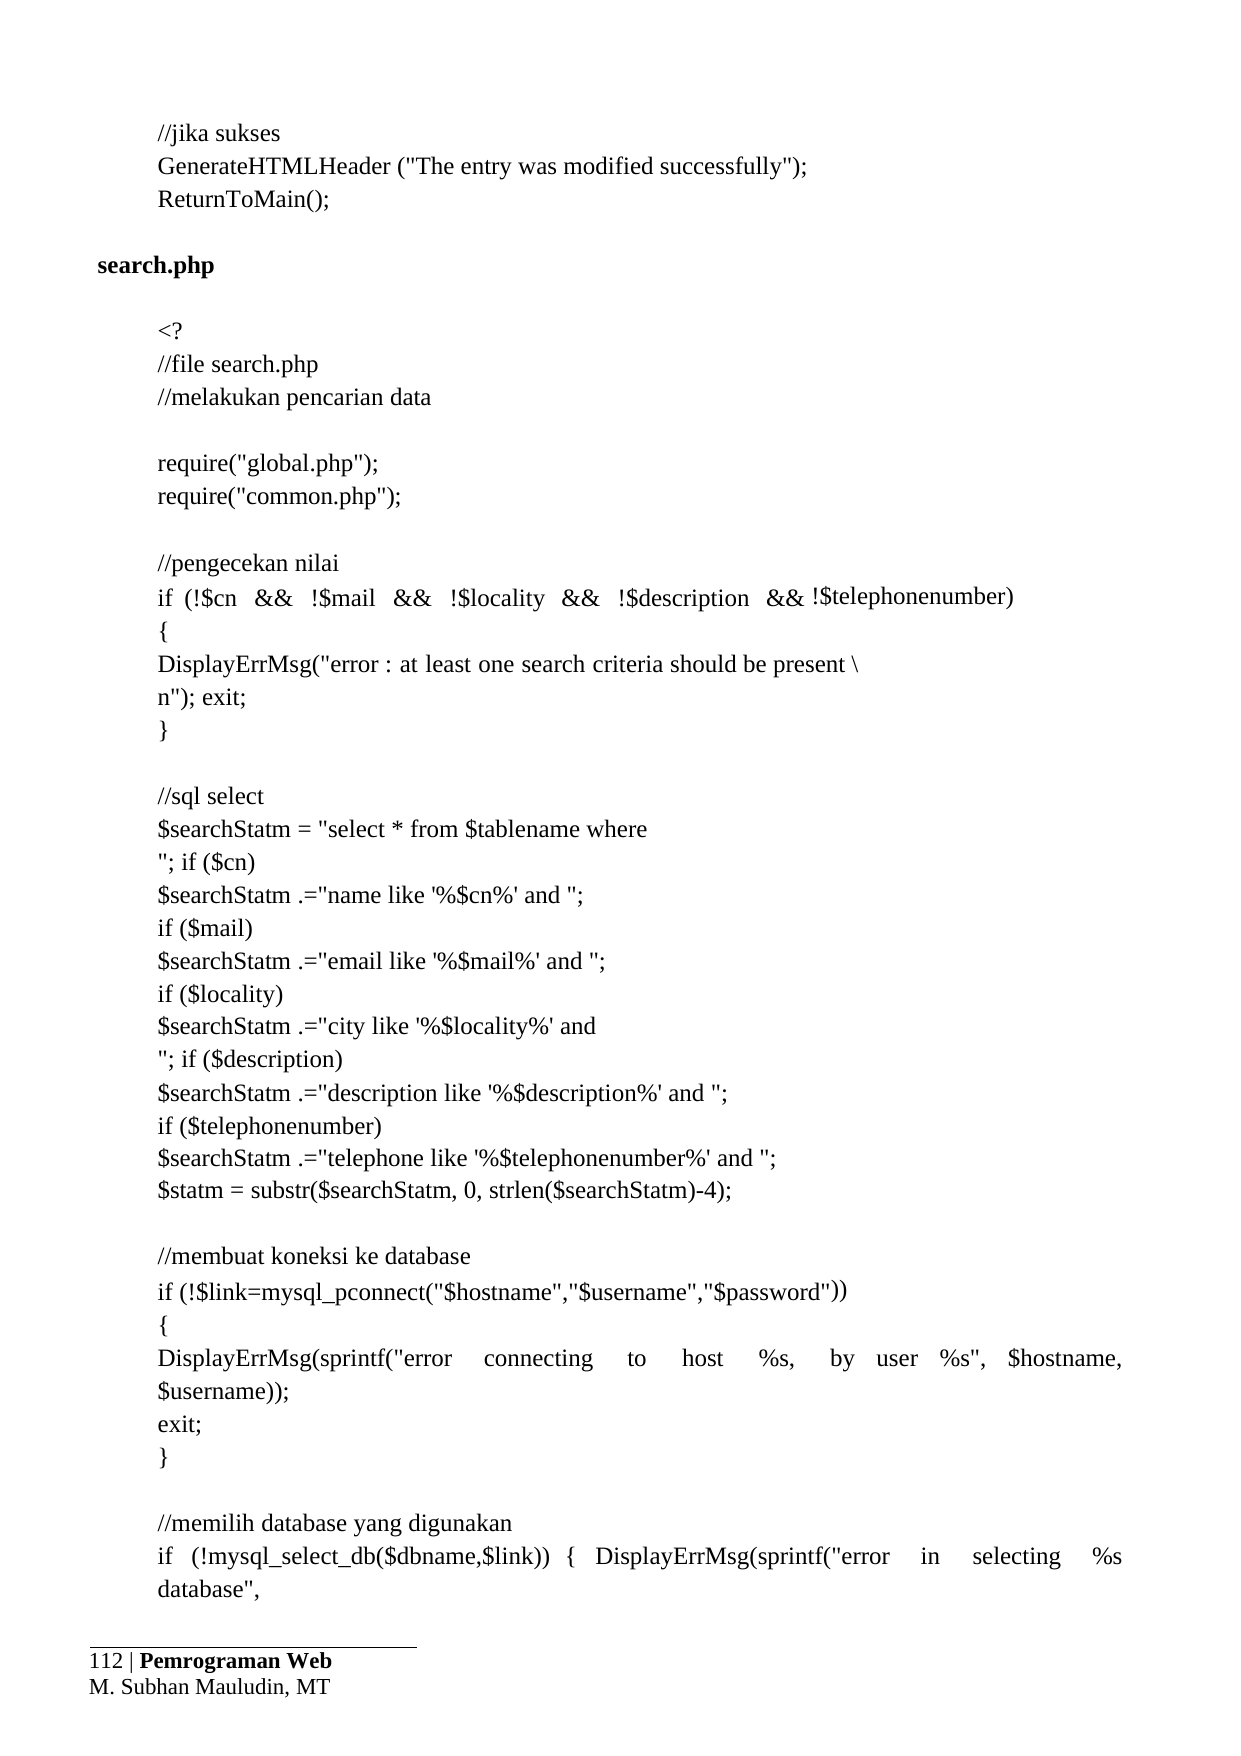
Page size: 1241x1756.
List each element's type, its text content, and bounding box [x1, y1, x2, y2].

text DisplayErrMsg(sprintf("error connecting to host %s, by user %s", $hostname, [157, 1343, 1165, 1372]
text //membuat koneksi ke database [157, 1241, 1165, 1270]
text if (!$link=mysql_pconnect("$hostname","$username","$password")) [157, 1274, 1165, 1306]
text } [157, 715, 1165, 744]
text $searchStatm .="city like '%$locality%' and "; if ($description) [157, 1011, 615, 1073]
text $searchStatm .="description like '%$description%' and "; if ($telephonenumber) [157, 1078, 728, 1140]
text //sql select [157, 781, 1165, 810]
text DisplayErrMsg("error : at least one search criteria should be present \n"); exit; [157, 649, 895, 711]
text { [157, 616, 1165, 645]
text //pengecekan nilai [157, 548, 1165, 577]
text require("global.php"); require("common.php"); [157, 448, 588, 510]
text $statm = substr($searchStatm, 0, strlen($searchStatm)-4); [157, 1175, 1165, 1204]
text M. Subhan Mauludin, MT [89, 1673, 1165, 1699]
text $searchStatm = "select * from $tablename where "; if ($cn) [157, 814, 667, 876]
text } [157, 1442, 1165, 1471]
text //jika sukses [157, 118, 1165, 147]
text //file search.php [157, 349, 1165, 378]
text $searchStatm .="name like '%$cn%' and "; if ($mail) [157, 880, 588, 942]
text { [157, 1310, 1165, 1339]
text //memilih database yang digunakan [157, 1508, 1165, 1537]
text $username)); exit; [157, 1376, 291, 1438]
text <? [157, 316, 1165, 345]
text GenerateHTMLHeader ("The entry was modified successfully"); ReturnToMain(); [157, 151, 809, 213]
text $searchStatm .="telephone like '%$telephonenumber%' and "; [157, 1144, 1165, 1173]
text $searchStatm .="email like '%$mail%' and "; if ($locality) [157, 946, 613, 1008]
text //melakukan pencarian data [157, 382, 1165, 411]
text 112 | Pemrograman Web [89, 1643, 1165, 1673]
text if (!$cn && !$mail && !$locality && !$description && !$telephonenumber) [157, 581, 1165, 612]
text if (!mysql_select_db($dbname,$link)) { DisplayErrMsg(sprintf("error in selecting %s database", [157, 1541, 1123, 1603]
subtitle search.php [97, 250, 1165, 279]
